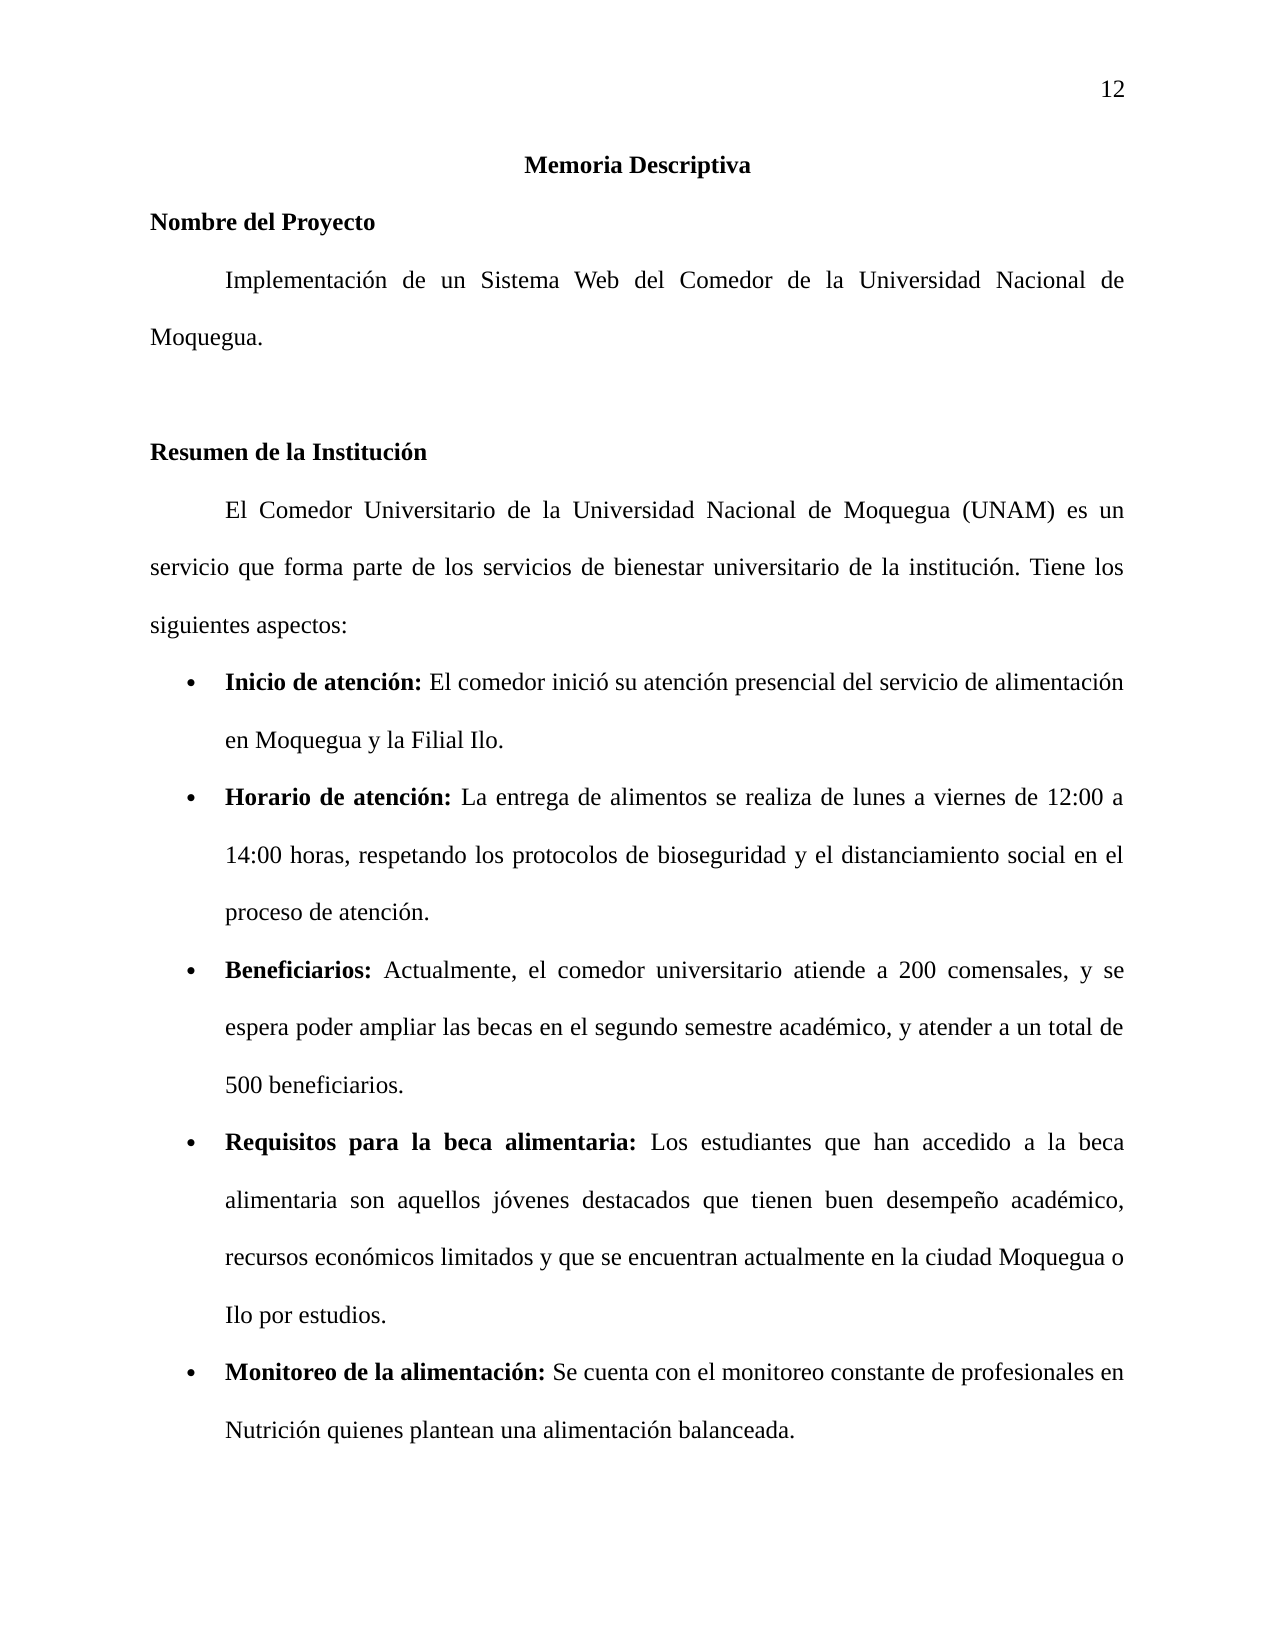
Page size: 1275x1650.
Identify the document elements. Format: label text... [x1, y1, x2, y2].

list Monitoreo de la alimentación: Se cuenta con el monitoreo constante de profesionales en Nutrición quienes plantean una alimentación balanceada. [187, 1357, 1125, 1501]
text El Comedor Universitario de la Universidad Nacional de Moquegua (UNAM) es un servicio que forma parte de los servicios de bienestar universitario de la institución. Tiene los siguientes aspectos: [150, 495, 1125, 639]
subtitle Memoria Descriptiva [150, 150, 1125, 179]
subtitle Nombre del Proyecto [150, 207, 1125, 236]
list Requisitos para la beca alimentaria: Los estudiantes que han accedido a la beca alimentaria son aquellos jóvenes destacados que tienen buen desempeño académico, recursos económicos limitados y que se encuentran actualmente en la ciudad Moquegua o Ilo por estudios. [187, 1127, 1125, 1329]
list Horario de atención: La entrega de alimentos se realiza de lunes a viernes de 12:00 a 14:00 horas, respetando los protocolos de bioseguridad y el distanciamiento social en el proceso de atención. [187, 782, 1125, 926]
subtitle Resumen de la Institución [150, 437, 1125, 466]
text Implementación de un Sistema Web del Comedor de la Universidad Nacional de Moquegua. [150, 265, 1125, 409]
list Beneficiarios: Actualmente, el comedor universitario atiende a 200 comensales, y se espera poder ampliar las becas en el segundo semestre académico, y atender a un total de 500 beneficiarios. [187, 955, 1125, 1099]
list Inicio de atención: El comedor inició su atención presencial del servicio de alimentación en Moquegua y la Filial Ilo. [187, 667, 1125, 754]
